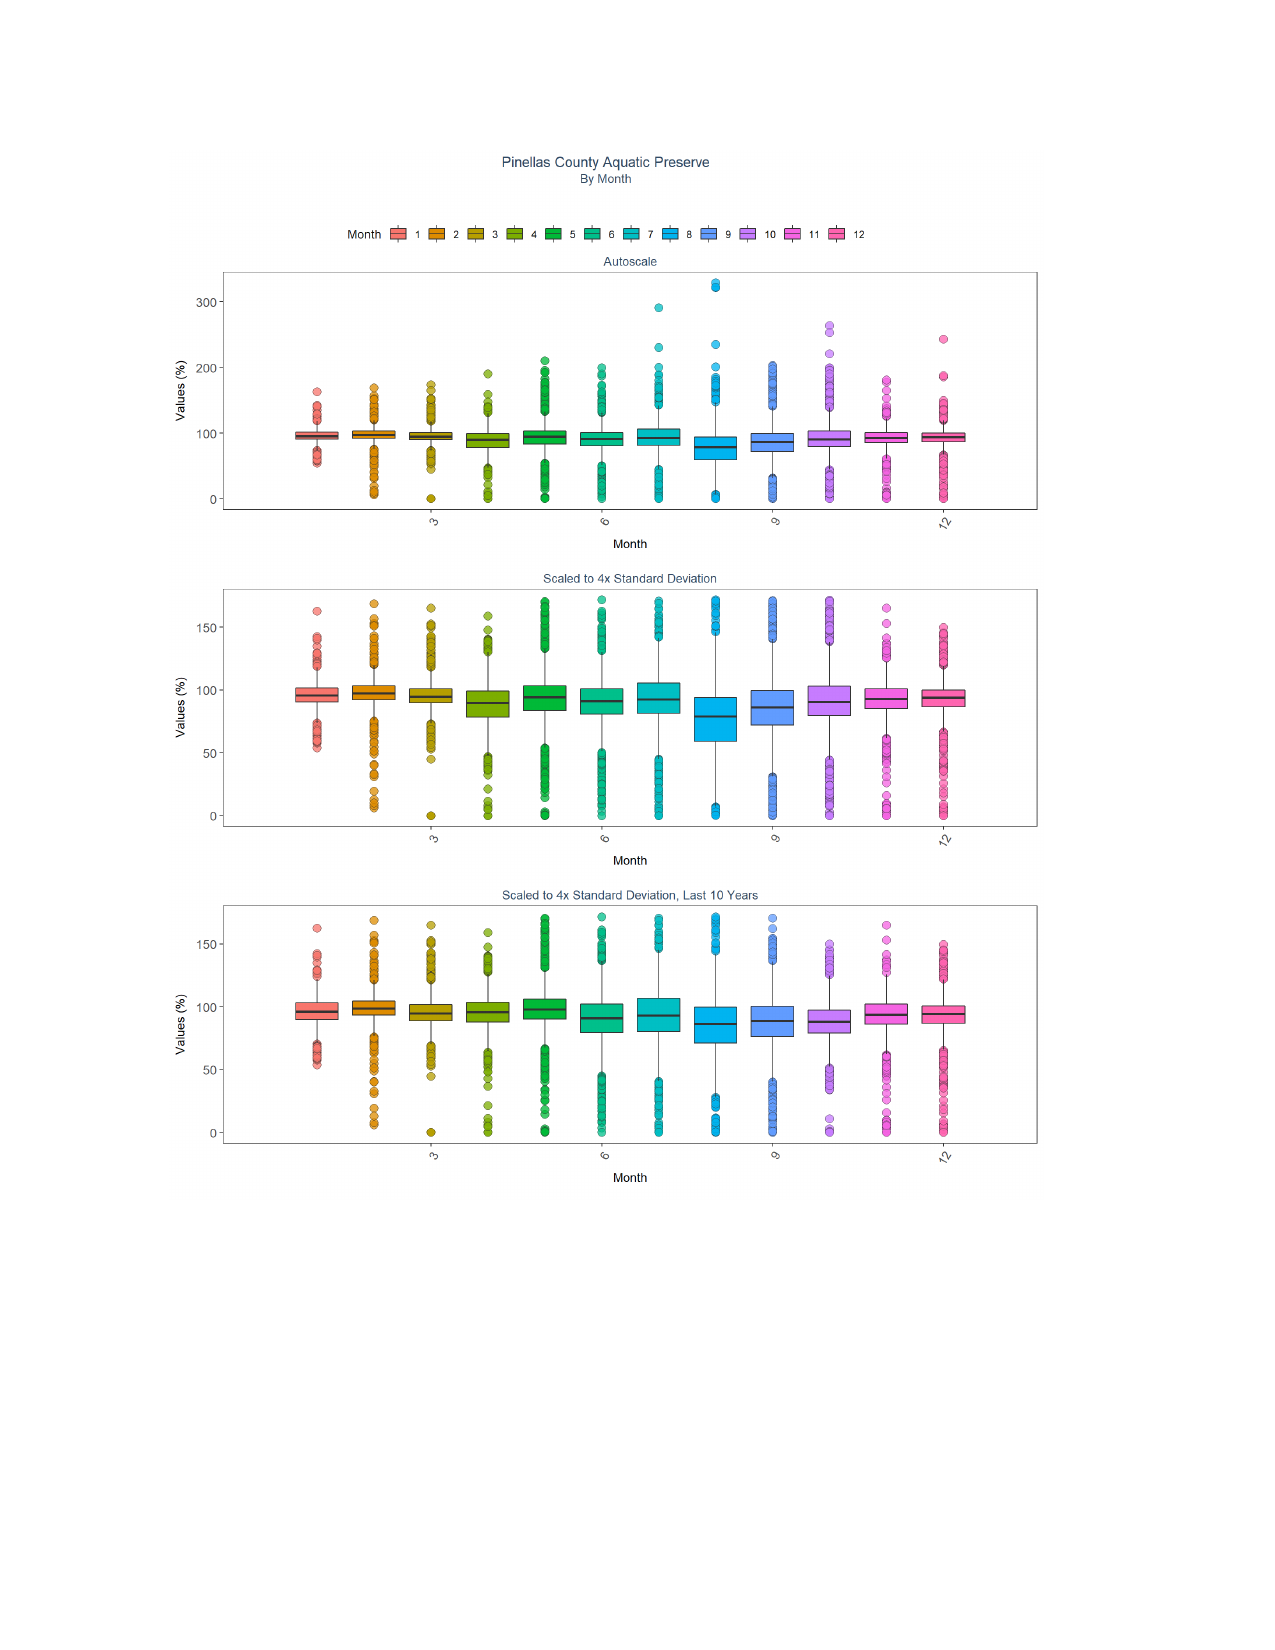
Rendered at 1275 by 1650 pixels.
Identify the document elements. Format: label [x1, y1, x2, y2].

picture [168, 150, 1044, 1200]
